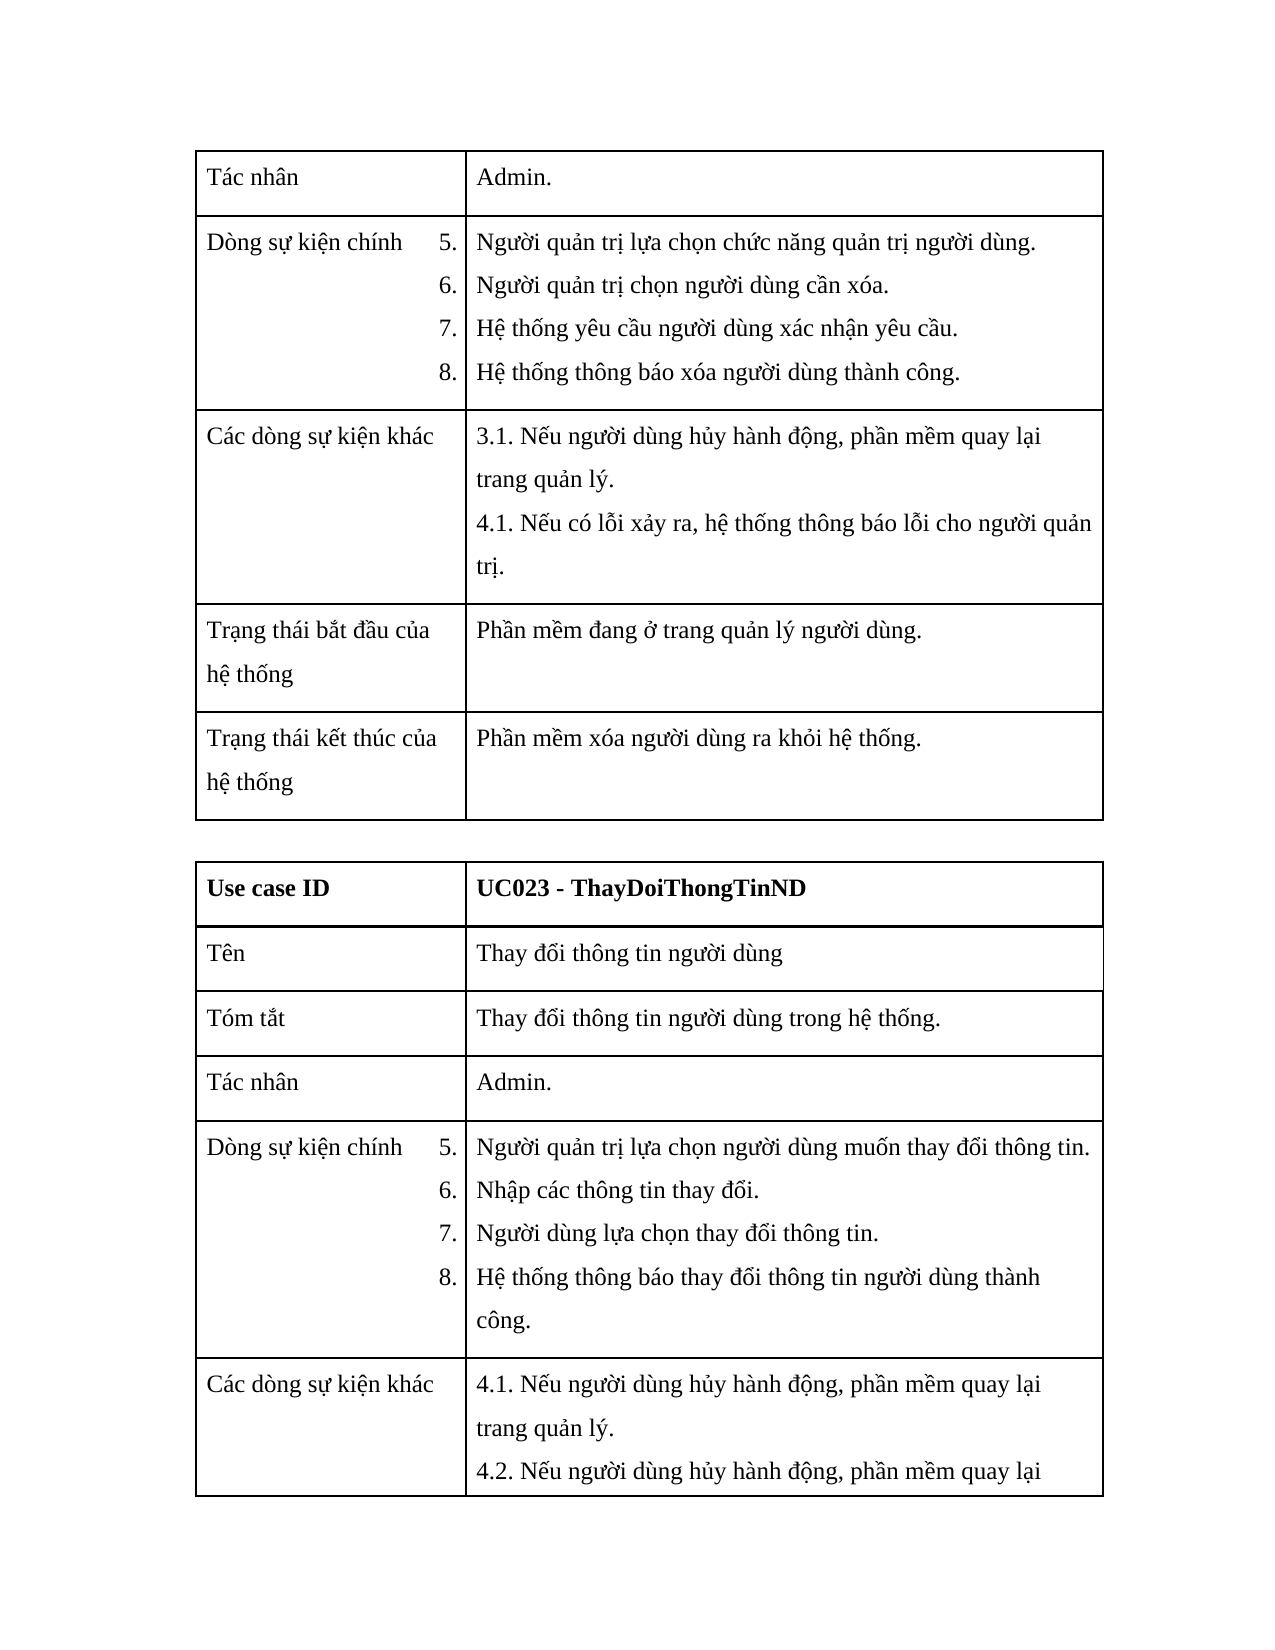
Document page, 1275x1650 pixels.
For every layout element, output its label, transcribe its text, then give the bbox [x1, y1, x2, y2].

table_cell Thay đổi thông tin người dùng trong hệ thống. [467, 992, 1102, 1055]
table_cell Tác nhân [197, 152, 465, 215]
table_cell Trạng thái kết thúc của hệ thống [197, 713, 465, 819]
table_cell Tên [197, 928, 465, 990]
table_cell Tác nhân [197, 1057, 465, 1120]
table_cell Dòng sự kiện chính [197, 1122, 465, 1357]
table_cell 3.1. Nếu người dùng hủy hành động, phần mềm quay lại trang quản lý. 4.1. Nếu có lỗi xảy ra, hệ thống thông báo lỗi cho người quản trị. [467, 411, 1102, 603]
table_header UC023 - ThayDoiThongTinND [467, 863, 1102, 925]
table_header Use case ID [197, 863, 465, 925]
table_cell Phần mềm xóa người dùng ra khỏi hệ thống. [467, 713, 1102, 819]
table_cell Trạng thái bắt đầu của hệ thống [197, 605, 465, 711]
table_cell Tóm tắt [197, 992, 465, 1055]
table_cell Dòng sự kiện chính [197, 217, 465, 409]
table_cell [197, 1359, 465, 1495]
table_cell Các dòng sự kiện khác [197, 411, 465, 603]
table_cell Admin. [467, 152, 1102, 215]
table_cell Thay đổi thông tin người dùng [467, 928, 1103, 990]
table_cell Admin. [467, 1057, 1102, 1120]
table_cell Người quản trị lựa chọn người dùng muốn thay đổi thông tin. Nhập các thông tin thay đổi. Người dùng lựa chọn thay đổi thông tin. Hệ thống thông báo thay đổi thông tin người dùng thành công. [467, 1122, 1102, 1357]
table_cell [467, 1359, 1102, 1495]
table_cell Người quản trị lựa chọn chức năng quản trị người dùng. Người quản trị chọn người dùng cần xóa. Hệ thống yêu cầu người dùng xác nhận yêu cầu. Hệ thống thông báo xóa người dùng thành công. [467, 217, 1102, 409]
table_cell Phần mềm đang ở trang quản lý người dùng. [467, 605, 1102, 711]
